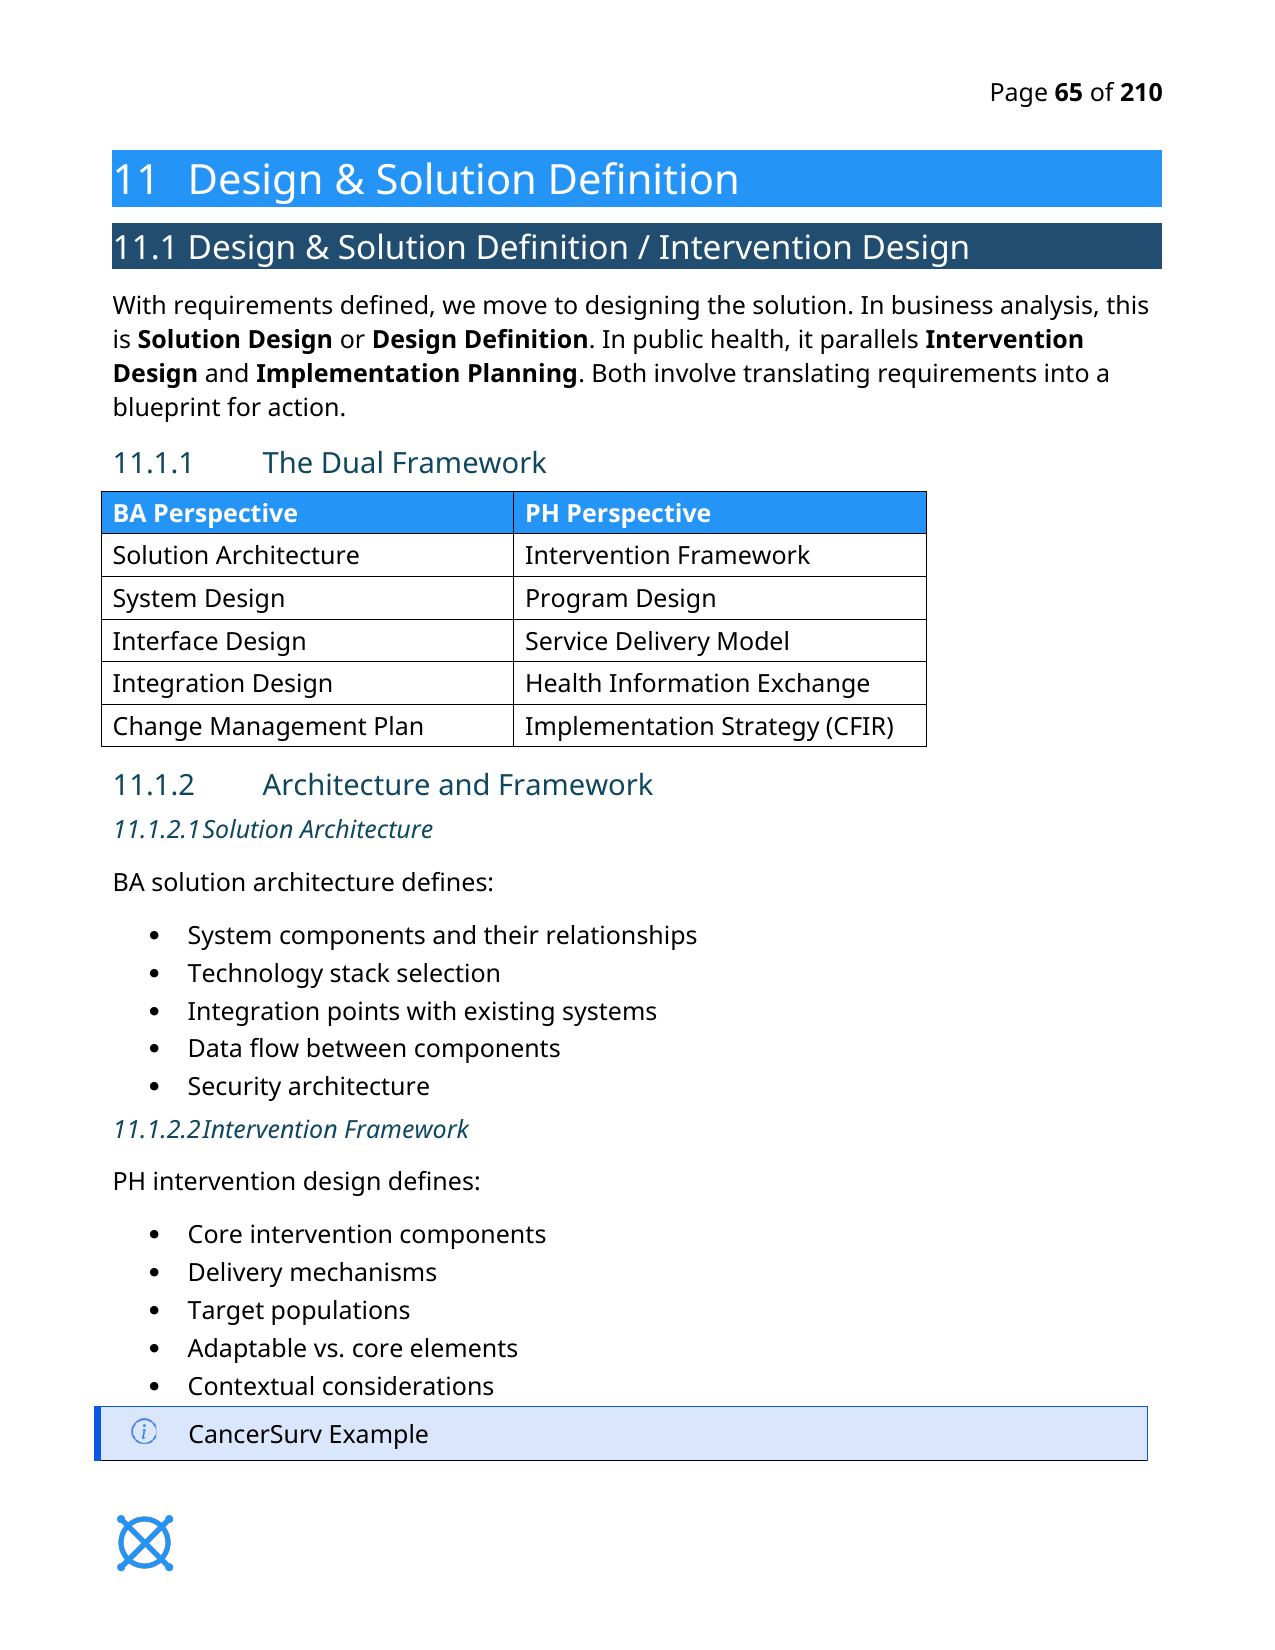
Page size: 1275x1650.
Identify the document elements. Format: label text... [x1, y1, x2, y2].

subtitle Design & Solution Definition / Intervention Design [112, 223, 1162, 269]
subtitle Architecture and Framework [112, 764, 1162, 804]
list Contextual considerations [150, 1368, 1162, 1402]
list Delivery mechanisms [150, 1255, 1162, 1289]
subtitle Intervention Framework [112, 1111, 1162, 1145]
list Technology stack selection [150, 955, 1162, 989]
list System components and their relationships [150, 918, 1162, 952]
subtitle Design & Solution Definition [112, 150, 1162, 207]
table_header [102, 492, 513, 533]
list Adaptable vs. core elements [150, 1330, 1162, 1364]
list Target populations [150, 1292, 1162, 1327]
text BA solution architecture defines: [112, 865, 1162, 899]
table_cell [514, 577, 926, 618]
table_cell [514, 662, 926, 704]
picture [112, 1511, 177, 1575]
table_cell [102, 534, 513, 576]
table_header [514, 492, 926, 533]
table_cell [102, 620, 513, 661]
text With requirements defined, we move to designing the solution. In business analysis, this is Solution Design or Design Definition. In public health, it parallels Intervention Design and Implementation Planning. Both involve translating requirements into a blueprint for action. [112, 288, 1162, 424]
subtitle The Dual Framework [112, 443, 1162, 482]
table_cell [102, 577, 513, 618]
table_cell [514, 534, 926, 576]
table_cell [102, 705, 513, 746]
list Security architecture [150, 1069, 1162, 1103]
list Integration points with existing systems [150, 993, 1162, 1027]
text PH intervention design defines: [112, 1164, 1162, 1198]
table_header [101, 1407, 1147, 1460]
list Core intervention components [150, 1217, 1162, 1251]
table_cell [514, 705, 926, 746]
picture [131, 1418, 157, 1444]
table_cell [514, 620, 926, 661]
list Data flow between components [150, 1031, 1162, 1065]
subtitle Solution Architecture [112, 812, 1162, 846]
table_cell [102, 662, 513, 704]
